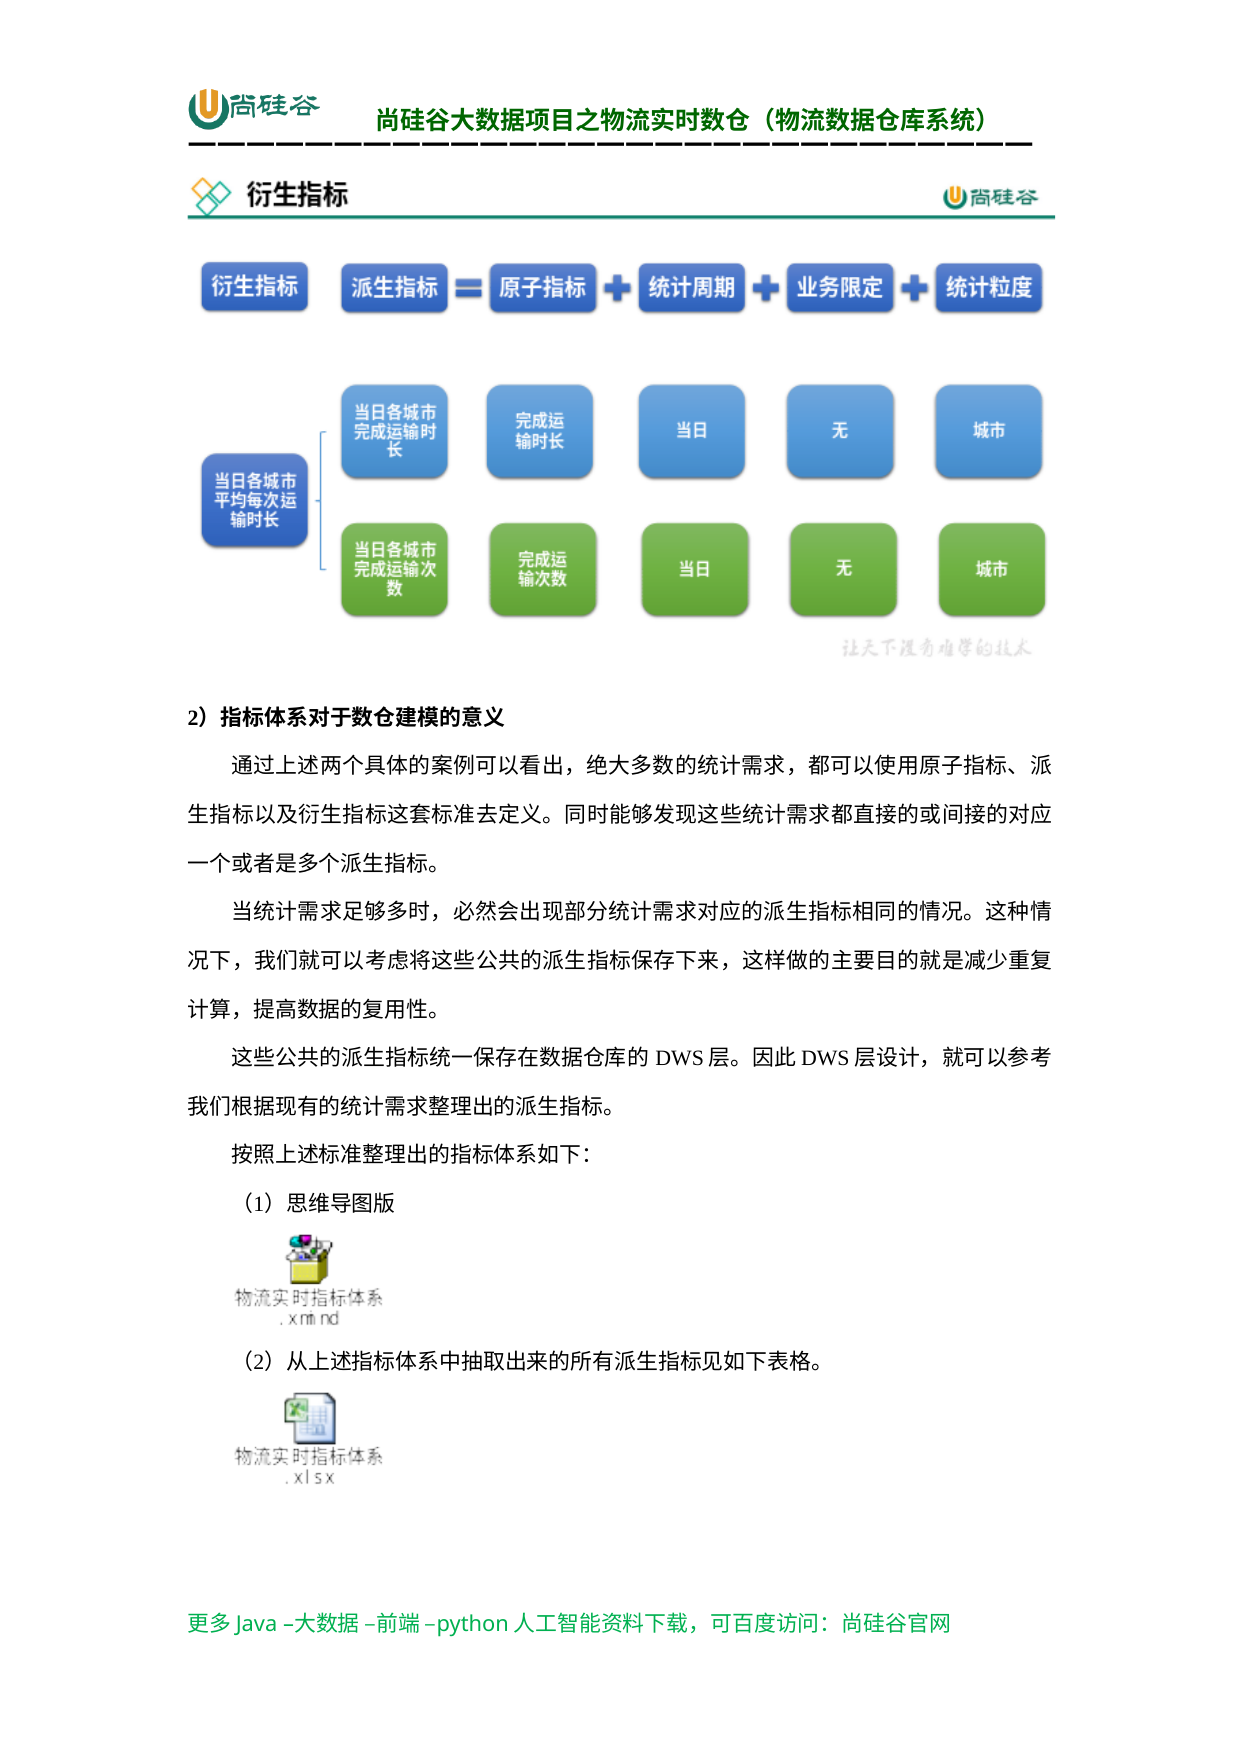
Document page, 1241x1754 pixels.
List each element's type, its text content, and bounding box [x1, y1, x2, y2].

text （2）从上述指标体系中抽取出来的所有派生指标见如下表格。 [187, 1343, 1053, 1376]
text 通过上述两个具体的案例可以看出，绝大多数的统计需求，都可以使用原子指标、派生指标以及衍生指标这套标准去定义。同时能够发现这些统计需求都直接的或间接的对应一个或者是多个派生指标。 [187, 748, 1053, 878]
text （1）思维导图版 [187, 1185, 1053, 1218]
text 按照上述标准整理出的指标体系如下： [187, 1137, 1053, 1169]
text 2）指标体系对于数仓建模的意义 [187, 700, 1053, 732]
text 当统计需求足够多时，必然会出现部分统计需求对应的派生指标相同的情况。这种情况下，我们就可以考虑将这些公共的派生指标保存下来，这样做的主要目的就是减少重复计算，提高数据的复用性。 [187, 894, 1053, 1024]
text 这些公共的派生指标统一保存在数据仓库的DWS层。因此DWS层设计，就可以参考我们根据现有的统计需求整理出的派生指标。 [187, 1040, 1053, 1121]
